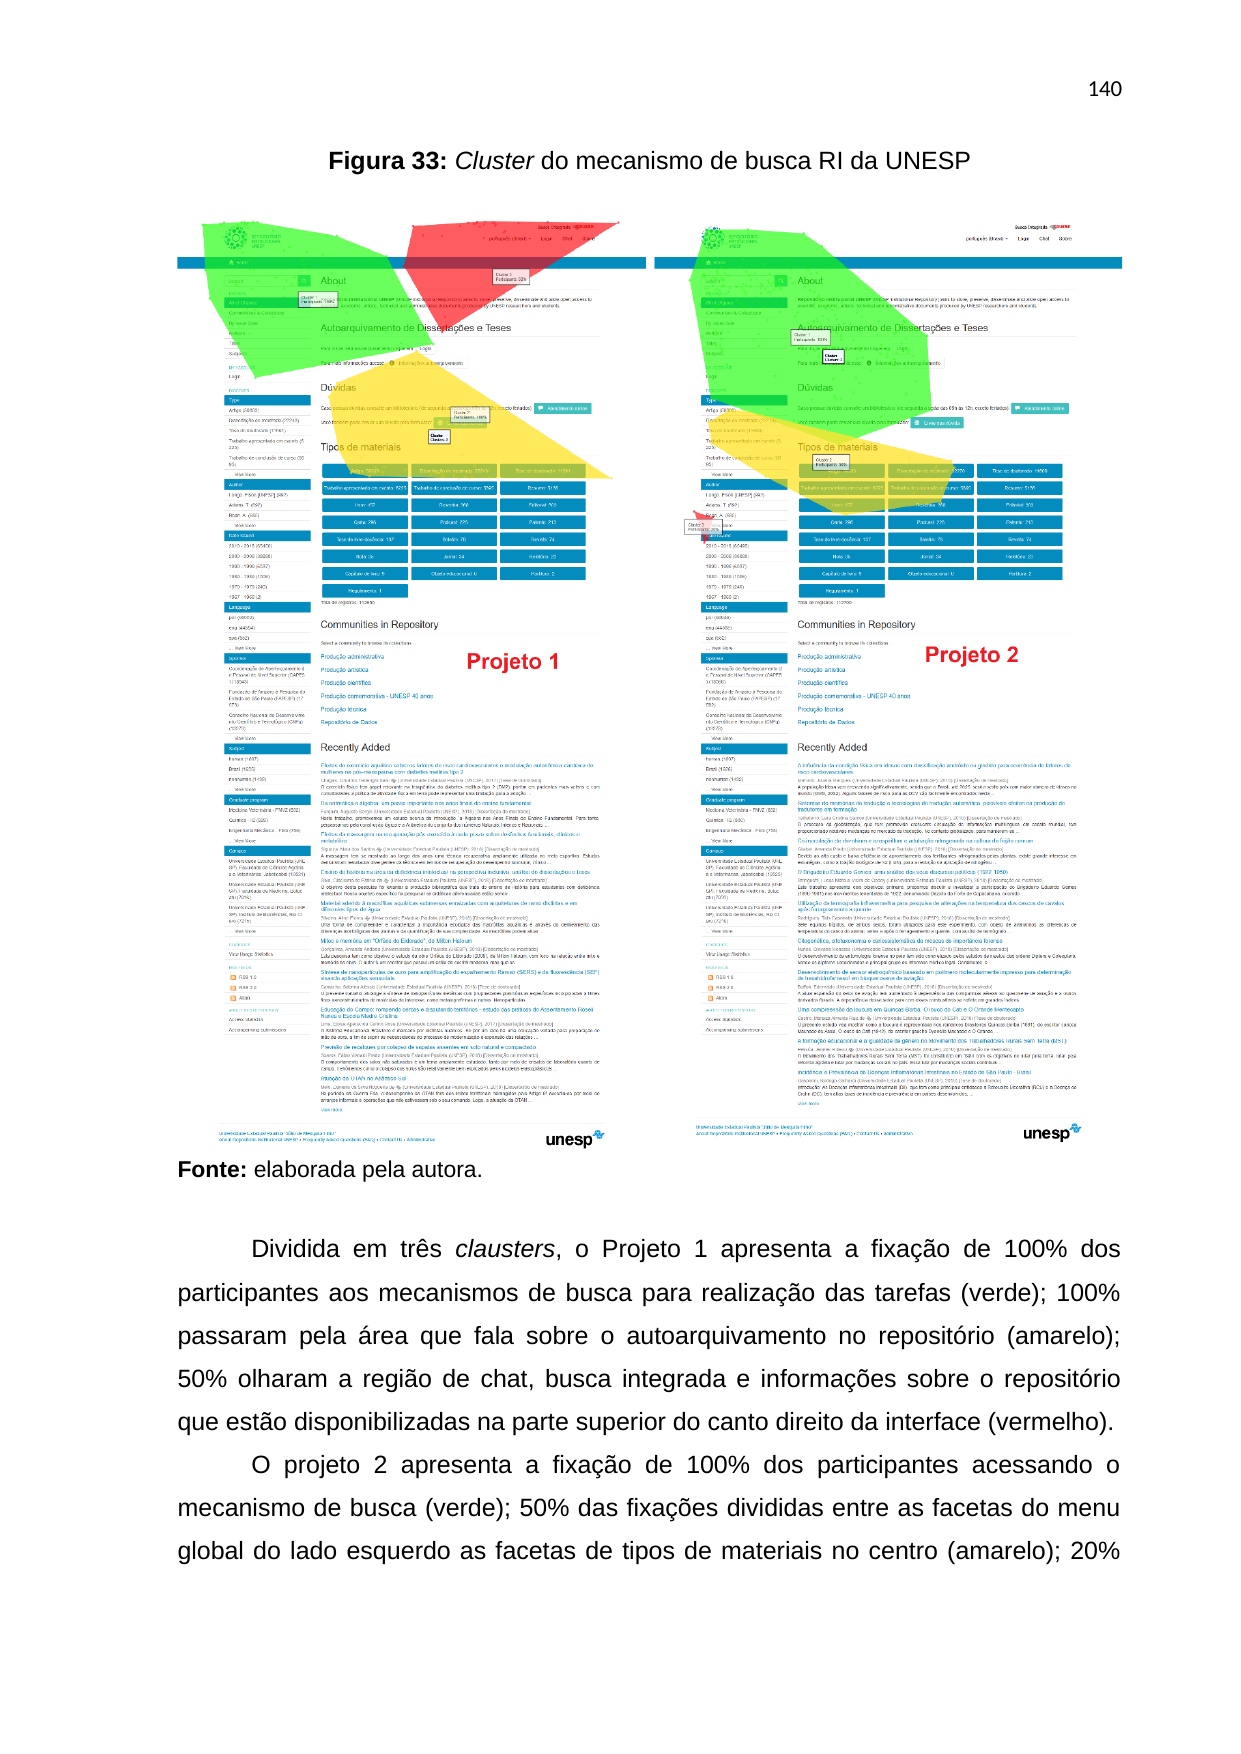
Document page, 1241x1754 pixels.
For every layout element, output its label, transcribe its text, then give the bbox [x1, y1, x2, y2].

text Dividida em três clausters, o Projeto 1 apresenta a fixação de 100% dos participantes aos mecanismos de busca para realização das tarefas (verde); 100% passaram pela área que fala sobre o autoarquivamento no repositório (amarelo); 50% olharam a região de chat, busca integrada e informações sobre o repositório que estão disponibilizadas na parte superior do canto direito da interface (vermelho). [177, 1234, 1122, 1436]
picture [177, 221, 1123, 1156]
text Fonte: elaborada pela autora. [177, 1156, 1122, 1182]
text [177, 1450, 1122, 1565]
